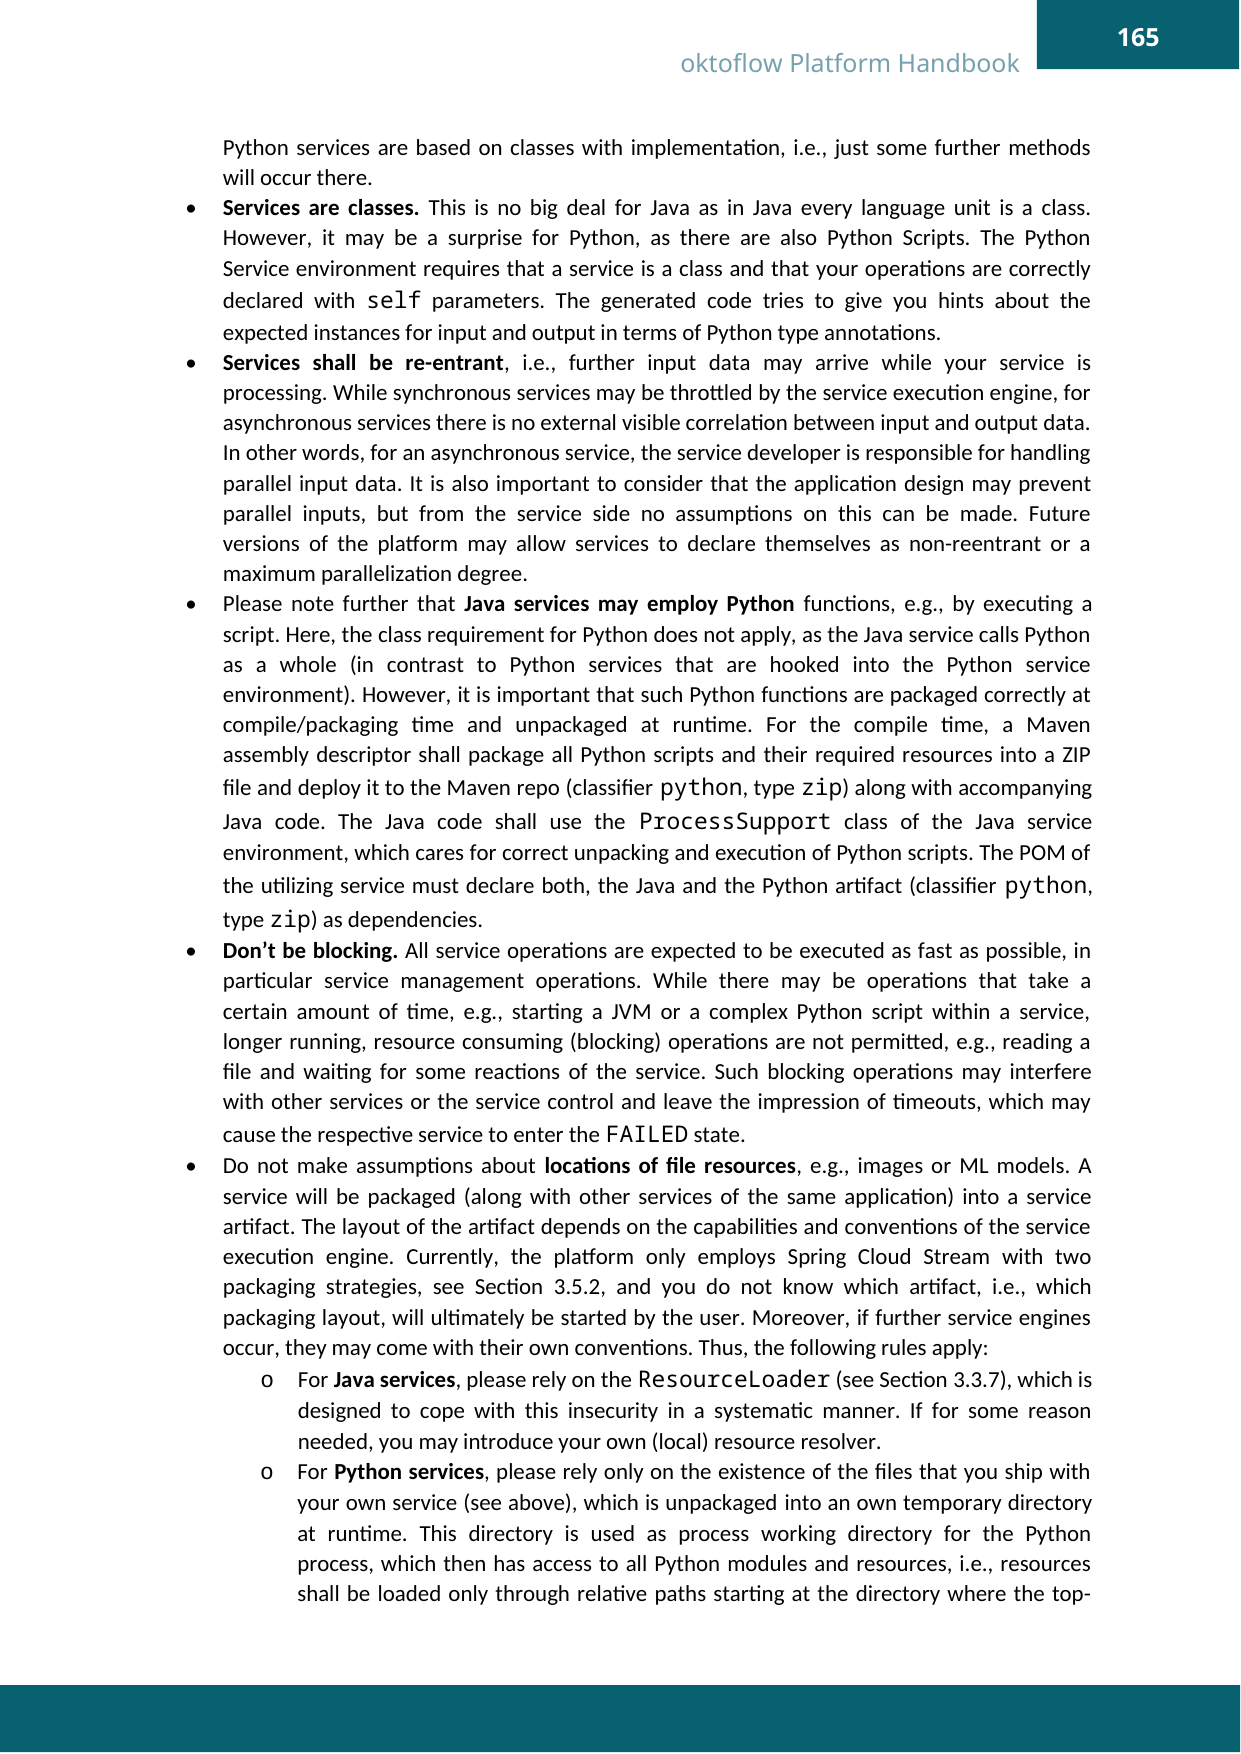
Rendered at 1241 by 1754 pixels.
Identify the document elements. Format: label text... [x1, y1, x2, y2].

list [260, 1457, 1093, 1607]
list Do not make assumptions about locations of file resources, e.g., images or ML models. A service will be packaged (along with other services of the same application) into a service artifact. The layout of the artifact depends on the capabilities and conventions of the service execution engine. Currently, the platform only employs Spring Cloud Stream with two packaging strategies, see Section 3.5.2, and you do not know which artifact, i.e., which packaging layout, will ultimately be started by the user. Moreover, if further service engines occur, they may come with their own conventions. Thus, the following rules apply: [185, 1152, 1093, 1361]
list Services are classes. This is no big deal for Java as in Java every language unit is a class. However, it may be a surprise for Python, as there are also Python Scripts. The Python Service environment requires that a service is a class and that your operations are correctly declared with self parameters. The generated code tries to give you hints about the expected instances for input and output in terms of Python type annotations. [185, 193, 1093, 346]
list Don’t be blocking. All service operations are expected to be executed as fast as possible, in particular service management operations. While there may be operations that take a certain amount of time, e.g., starting a JVM or a complex Python script within a service, longer running, resource consuming (blocking) operations are not permitted, e.g., reading a file and waiting for some reactions of the service. Such blocking operations may interfere with other services or the service control and leave the impression of timeouts, which may cause the respective service to enter the FAILED state. [185, 936, 1093, 1149]
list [185, 133, 1093, 191]
list Services shall be re-entrant, i.e., further input data may arrive while your service is processing. While synchronous services may be throttled by the service execution engine, for asynchronous services there is no external visible correlation between input and output data. In other words, for an asynchronous service, the service developer is responsible for handling parallel input data. It is also important to consider that the application design may prevent parallel inputs, but from the service side no assumptions on this can be made. Future versions of the platform may allow services to declare themselves as non-reentrant or a maximum parallelization degree. [185, 348, 1093, 587]
list For Java services, please rely on the ResourceLoader (see Section 3.3.7), which is designed to cope with this insecurity in a systematic manner. If for some reason needed, you may introduce your own (local) resource resolver. [260, 1363, 1093, 1455]
list Please note further that Java services may employ Python functions, e.g., by executing a script. Here, the class requirement for Python does not apply, as the Java service calls Python as a whole (in contrast to Python services that are hooked into the Python service environment). However, it is important that such Python functions are packaged correctly at compile/packaging time and unpackaged at runtime. For the compile time, a Maven assembly descriptor shall package all Python scripts and their required resources into a ZIP file and deploy it to the Maven repo (classifier python, type zip) along with accompanying Java code. The Java code shall use the ProcessSupport class of the Java service environment, which cares for correct unpacking and execution of Python scripts. The POM of the utilizing service must declare both, the Java and the Python artifact (classifier python, type zip) as dependencies. [185, 589, 1093, 934]
